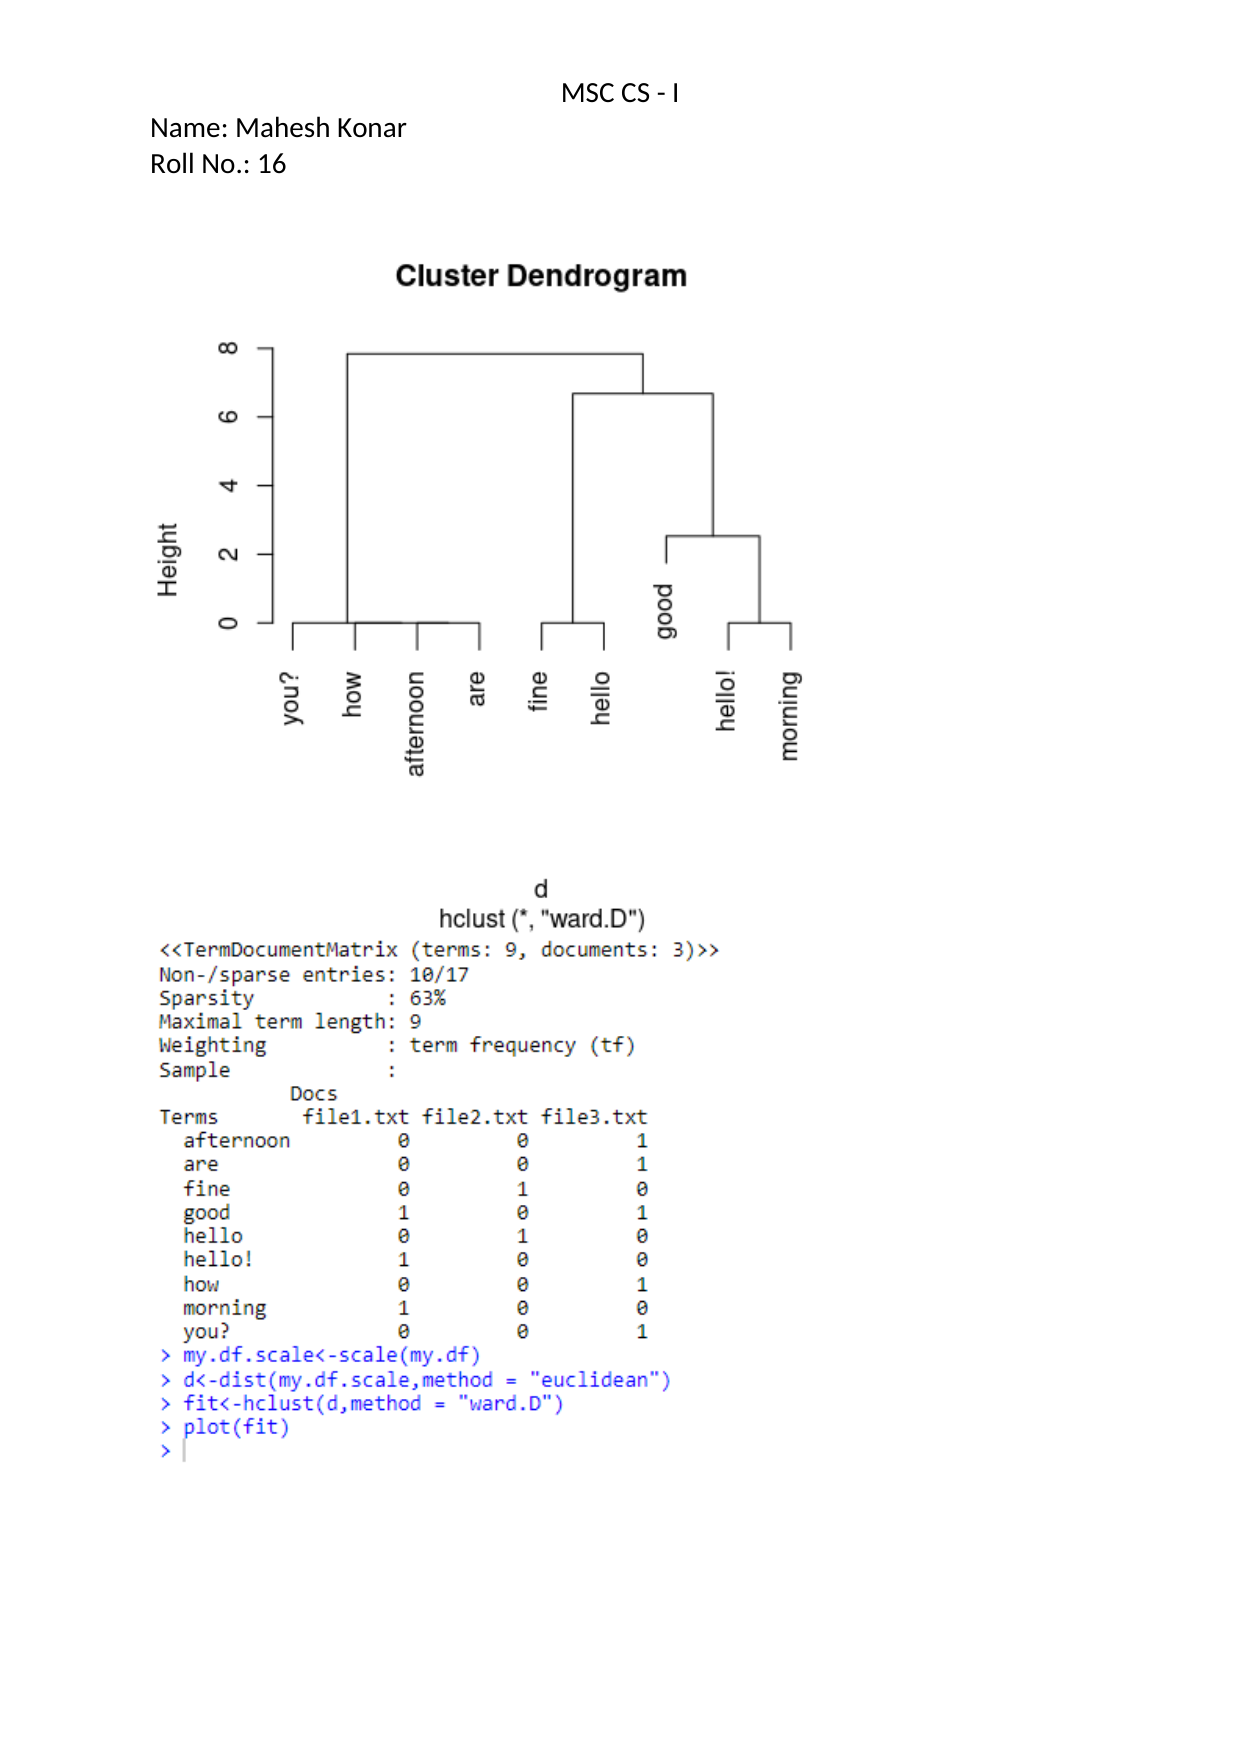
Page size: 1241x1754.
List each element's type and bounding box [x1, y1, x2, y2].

picture [150, 938, 725, 1470]
picture [150, 216, 863, 934]
